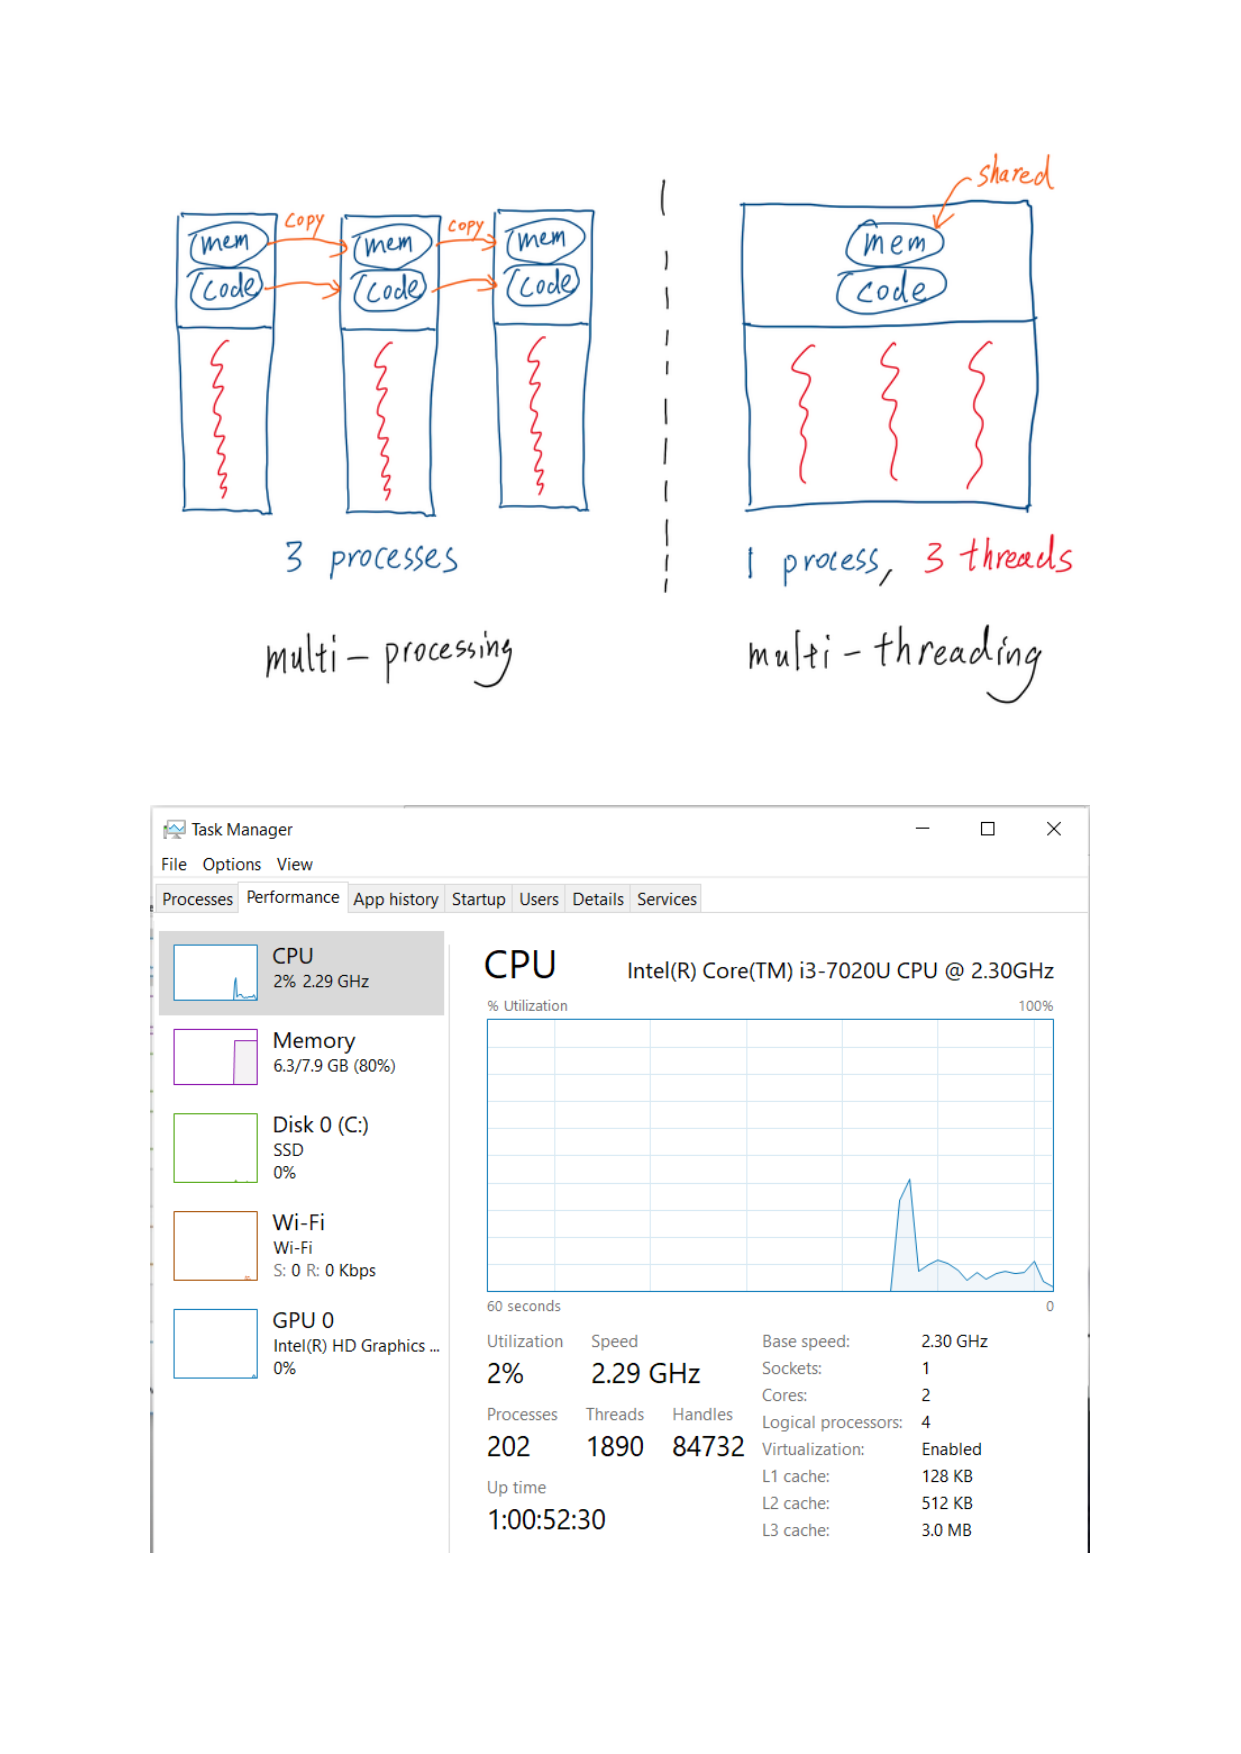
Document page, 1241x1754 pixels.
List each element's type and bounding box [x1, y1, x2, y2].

picture [150, 805, 1090, 1553]
picture [150, 150, 1091, 724]
